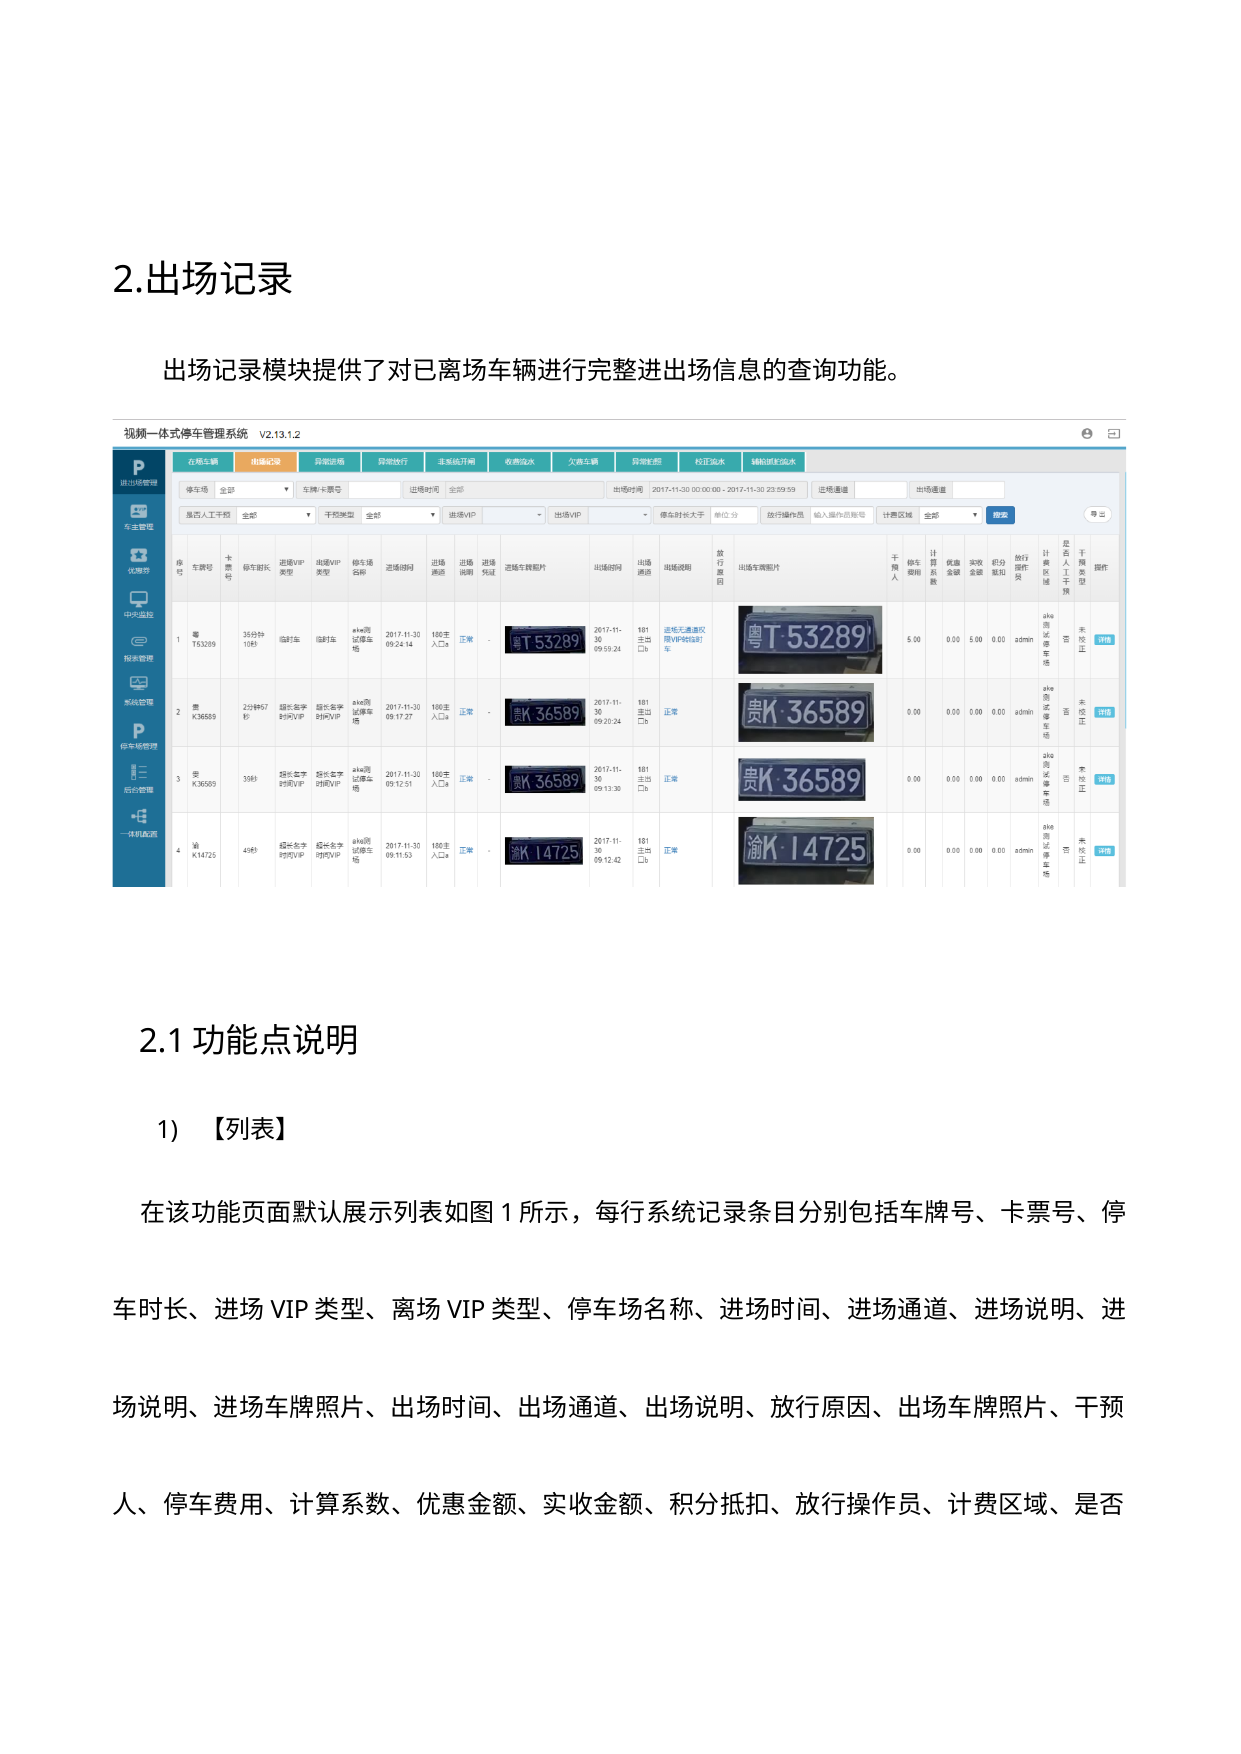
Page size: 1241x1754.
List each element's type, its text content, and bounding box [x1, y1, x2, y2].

picture [134, 480, 157, 485]
list 出场记录模块提供了对已离场车辆进行完整进出场信息的查询功能。 [112, 336, 1128, 401]
picture [112, 419, 1127, 887]
list 2.1功能点说明 [112, 1006, 1128, 1071]
list 【列表】 [156, 1095, 1128, 1160]
picture [134, 460, 144, 475]
list 出场记录 [112, 244, 1128, 309]
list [112, 1178, 1128, 1536]
